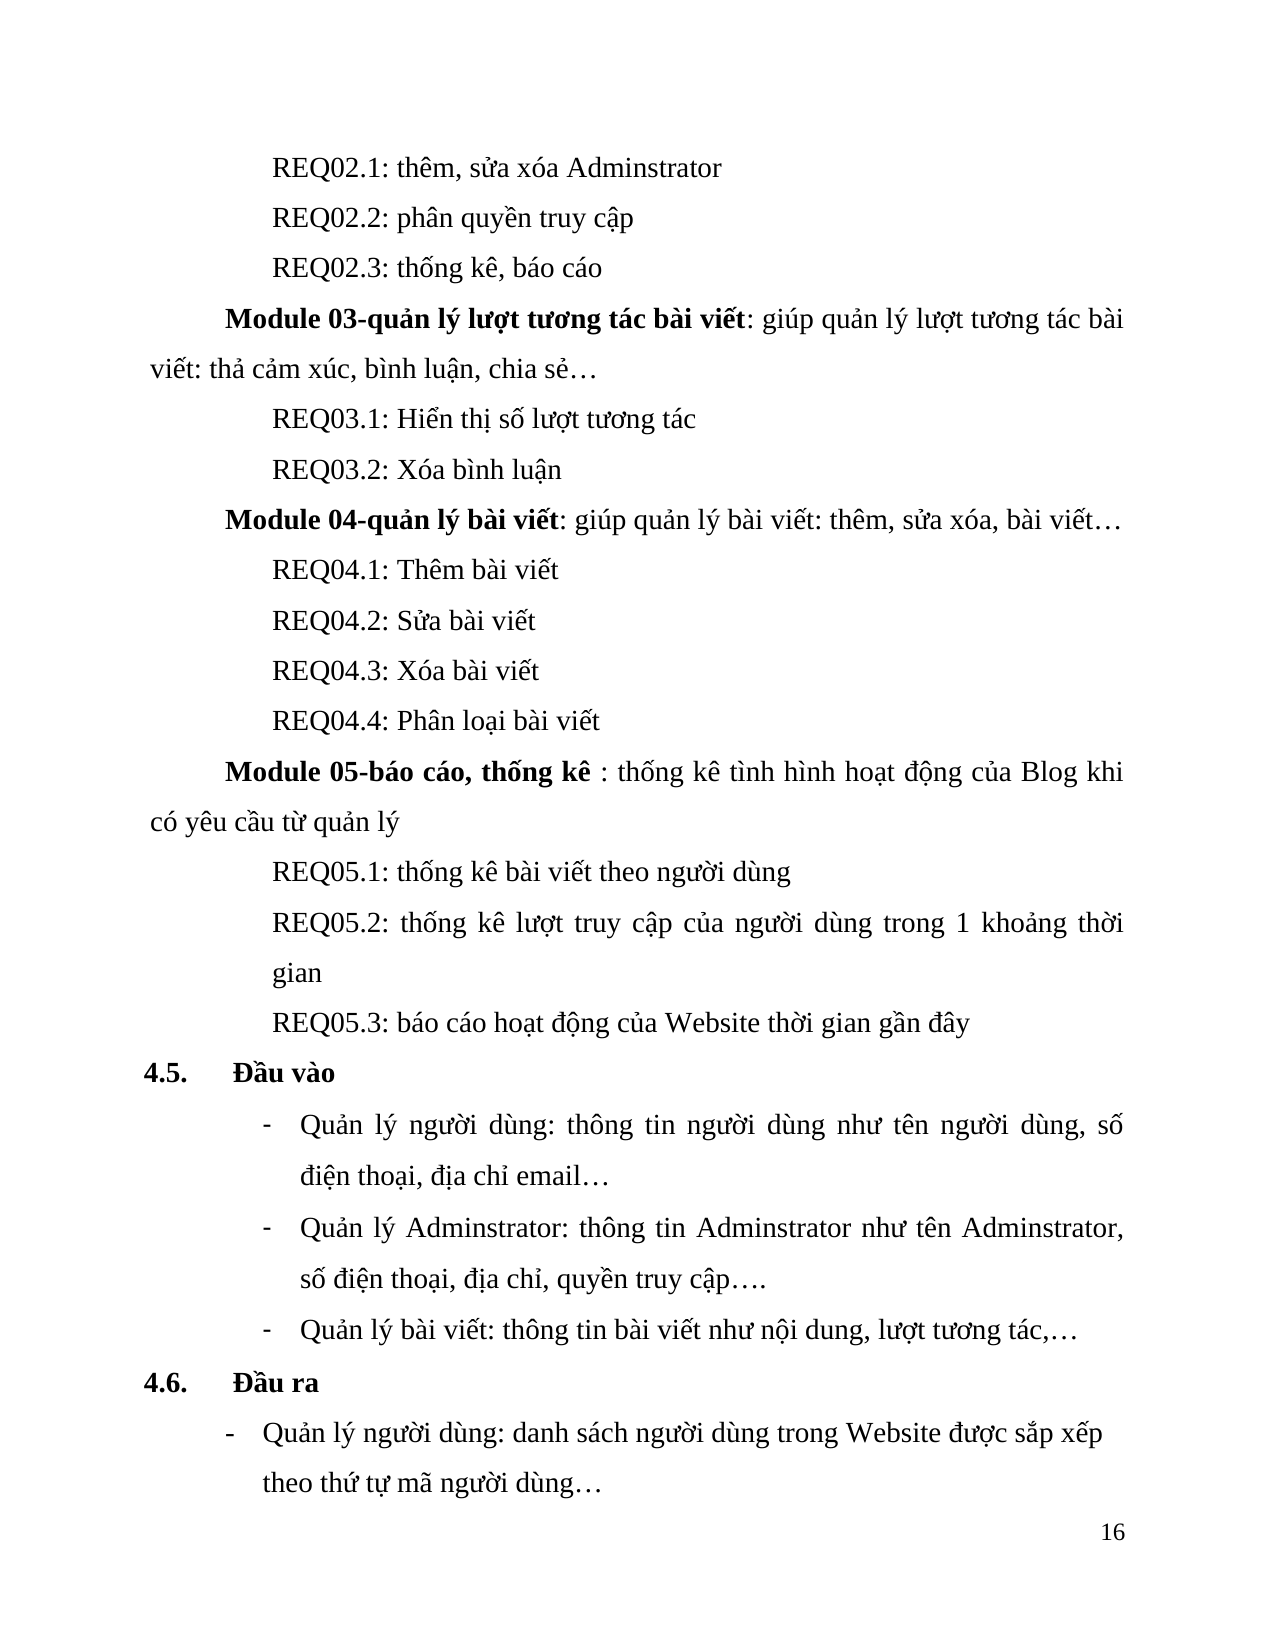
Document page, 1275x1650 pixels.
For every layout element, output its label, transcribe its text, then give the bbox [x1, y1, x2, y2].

text REQ04.2: Sửa bài viết [206, 603, 1125, 636]
text REQ05.1: thống kê bài viết theo người dùng [262, 854, 1125, 888]
text REQ03.1: Hiển thị số lượt tương tác [216, 402, 1125, 435]
text REQ04.4: Phân loại bài viết [206, 703, 1125, 737]
text Module 05-báo cáo, thống kê : thống kê tình hình hoạt động của Blog khi có yêu cầu từ quản lý [150, 754, 1125, 838]
list Quản lý người dùng: danh sách người dùng trong Website được sắp xếp theo thứ tự mã người dùng… [225, 1415, 1125, 1499]
text REQ02.1: thêm, sửa xóa Adminstrator [262, 150, 1125, 183]
list Quản lý bài viết: thông tin bài viết như nội dung, lượt tương tác,… [262, 1311, 1125, 1347]
text REQ02.2: phân quyền truy cập [206, 200, 1125, 234]
text REQ04.3: Xóa bài viết [206, 653, 1125, 687]
text REQ04.1: Thêm bài viết [216, 552, 1125, 586]
list Quản lý Adminstrator: thông tin Adminstrator như tên Adminstrator, số điện thoại, địa chỉ, quyền truy cập…. [262, 1209, 1125, 1294]
text Module 04-quản lý bài viết: giúp quản lý bài viết: thêm, sửa xóa, bài viết… [150, 502, 1125, 536]
text Module 03-quản lý lượt tương tác bài viết: giúp quản lý lượt tương tác bài viết: thả cảm xúc, bình luận, chia sẻ… [150, 301, 1125, 385]
list Quản lý người dùng: thông tin người dùng như tên người dùng, số điện thoại, địa chỉ email… [262, 1106, 1125, 1192]
text REQ05.3: báo cáo hoạt động của Website thời gian gần đây [262, 1005, 1125, 1039]
text REQ03.2: Xóa bình luận [206, 452, 1125, 485]
text REQ05.2: thống kê lượt truy cập của người dùng trong 1 khoảng thời gian [262, 905, 1125, 988]
list Đầu vào [187, 1056, 1125, 1089]
text REQ02.3: thống kê, báo cáo [206, 251, 1125, 284]
list Đầu ra [187, 1365, 1125, 1398]
